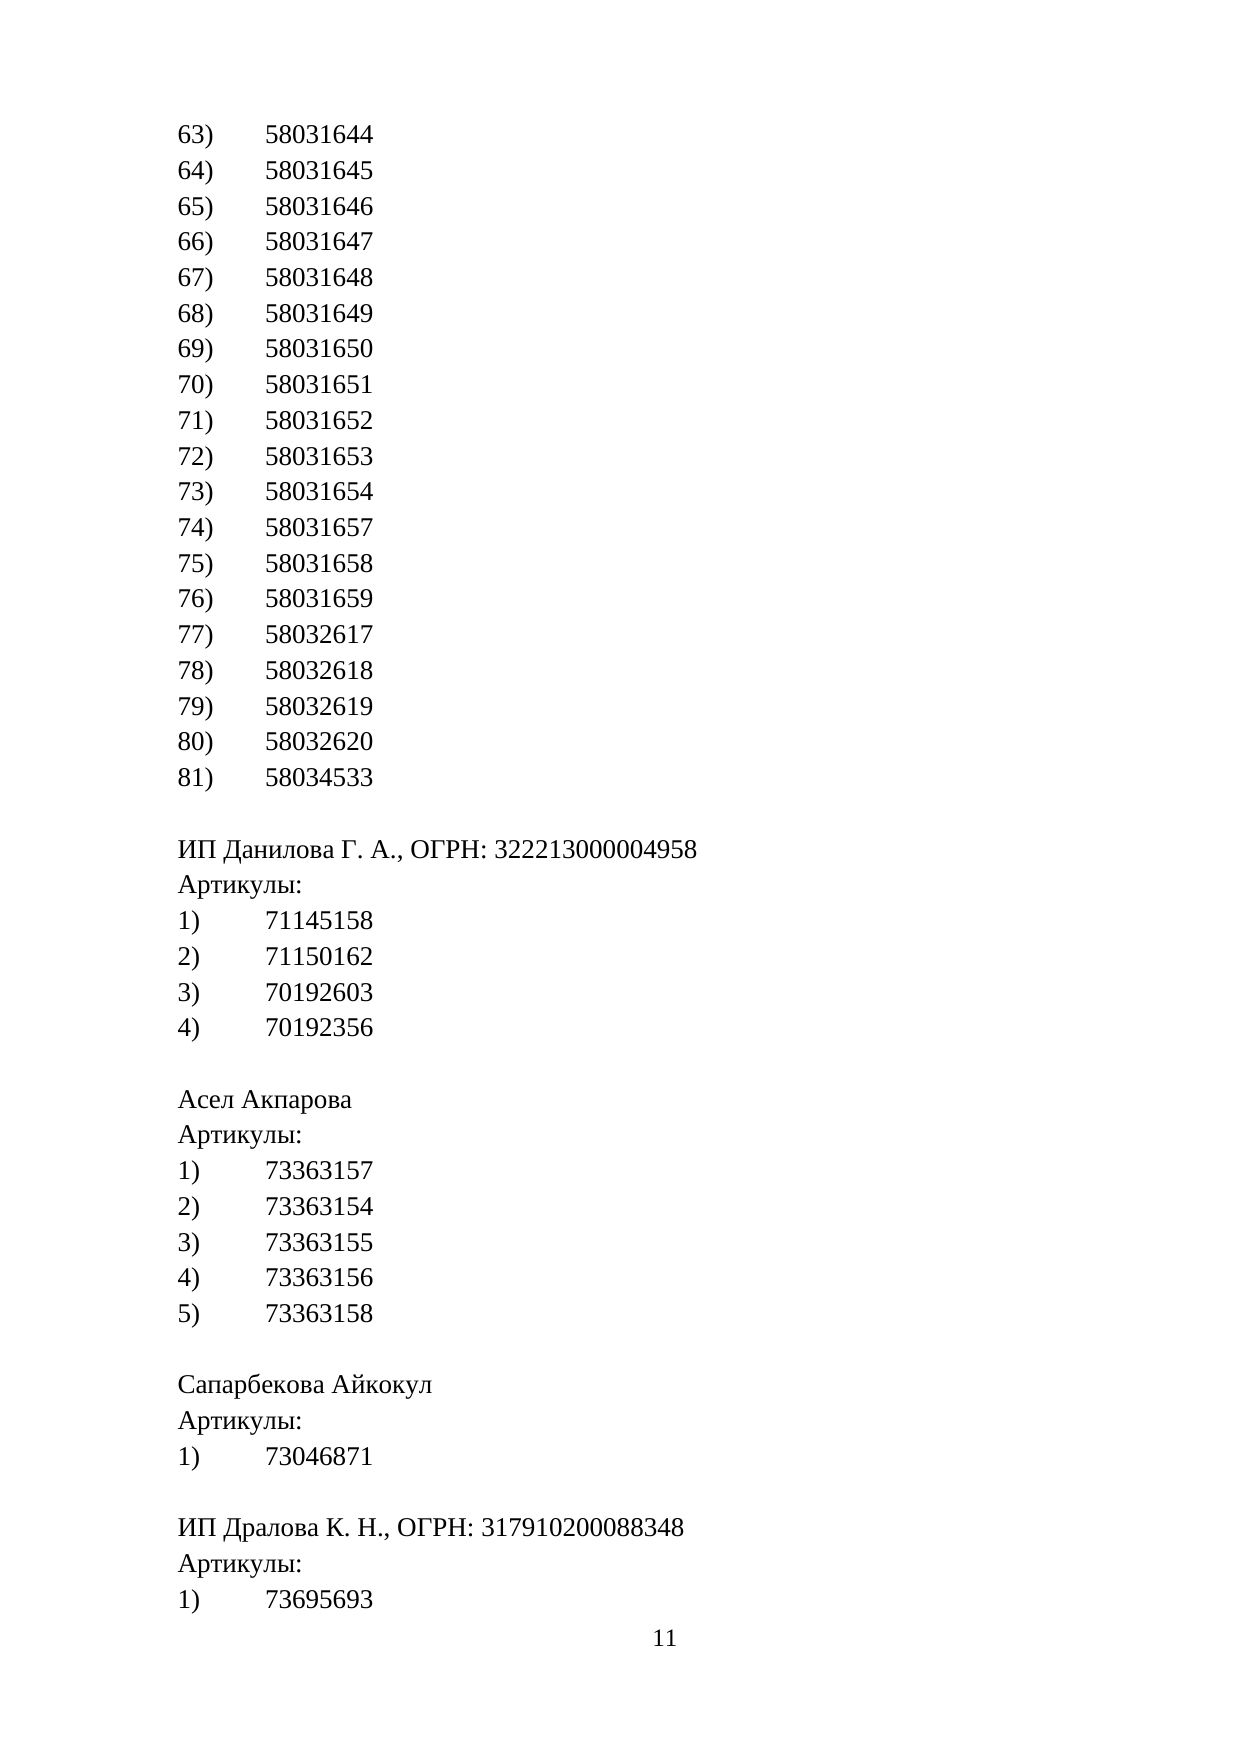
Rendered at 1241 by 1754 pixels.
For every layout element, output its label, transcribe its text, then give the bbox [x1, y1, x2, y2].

list 73695693 [177, 1583, 1152, 1614]
list 58031648 [177, 261, 1152, 292]
list 58032617 [177, 618, 1152, 649]
list 70192356 [177, 1011, 1152, 1042]
list 58034533 [177, 761, 1152, 792]
list 71150162 [177, 940, 1152, 971]
list 58031653 [177, 440, 1152, 471]
list 73363154 [177, 1190, 1152, 1221]
list 73046871 [177, 1440, 1152, 1471]
list 71145158 [177, 904, 1152, 935]
list 58031645 [177, 154, 1152, 185]
list 58031646 [177, 189, 1152, 221]
text Артикулы: [177, 868, 1152, 899]
list 58031659 [177, 583, 1152, 614]
list 58031644 [177, 118, 1152, 149]
list 58031658 [177, 547, 1152, 578]
list 58031652 [177, 404, 1152, 435]
list 58032619 [177, 690, 1152, 721]
text Асел Акпарова [177, 1083, 1152, 1114]
list 58031651 [177, 368, 1152, 399]
list 73363156 [177, 1261, 1152, 1293]
text ИП Дралова К. Н., ОГРН: 317910200088348 [177, 1512, 1152, 1543]
text ИП Данилова Г. А., ОГРН: 322213000004958 [177, 833, 1152, 864]
list 73363157 [177, 1154, 1152, 1185]
text Артикулы: [177, 1547, 1152, 1578]
list 58032620 [177, 726, 1152, 757]
list 70192603 [177, 976, 1152, 1007]
text Артикулы: [177, 1404, 1152, 1436]
list 58031647 [177, 225, 1152, 256]
list 58031657 [177, 511, 1152, 542]
list 58032618 [177, 654, 1152, 685]
text Артикулы: [177, 1118, 1152, 1150]
list 58031649 [177, 297, 1152, 328]
text Сапарбекова Айкокул [177, 1369, 1152, 1400]
list 73363155 [177, 1226, 1152, 1257]
list 73363158 [177, 1297, 1152, 1328]
list 58031650 [177, 332, 1152, 364]
list 58031654 [177, 475, 1152, 507]
